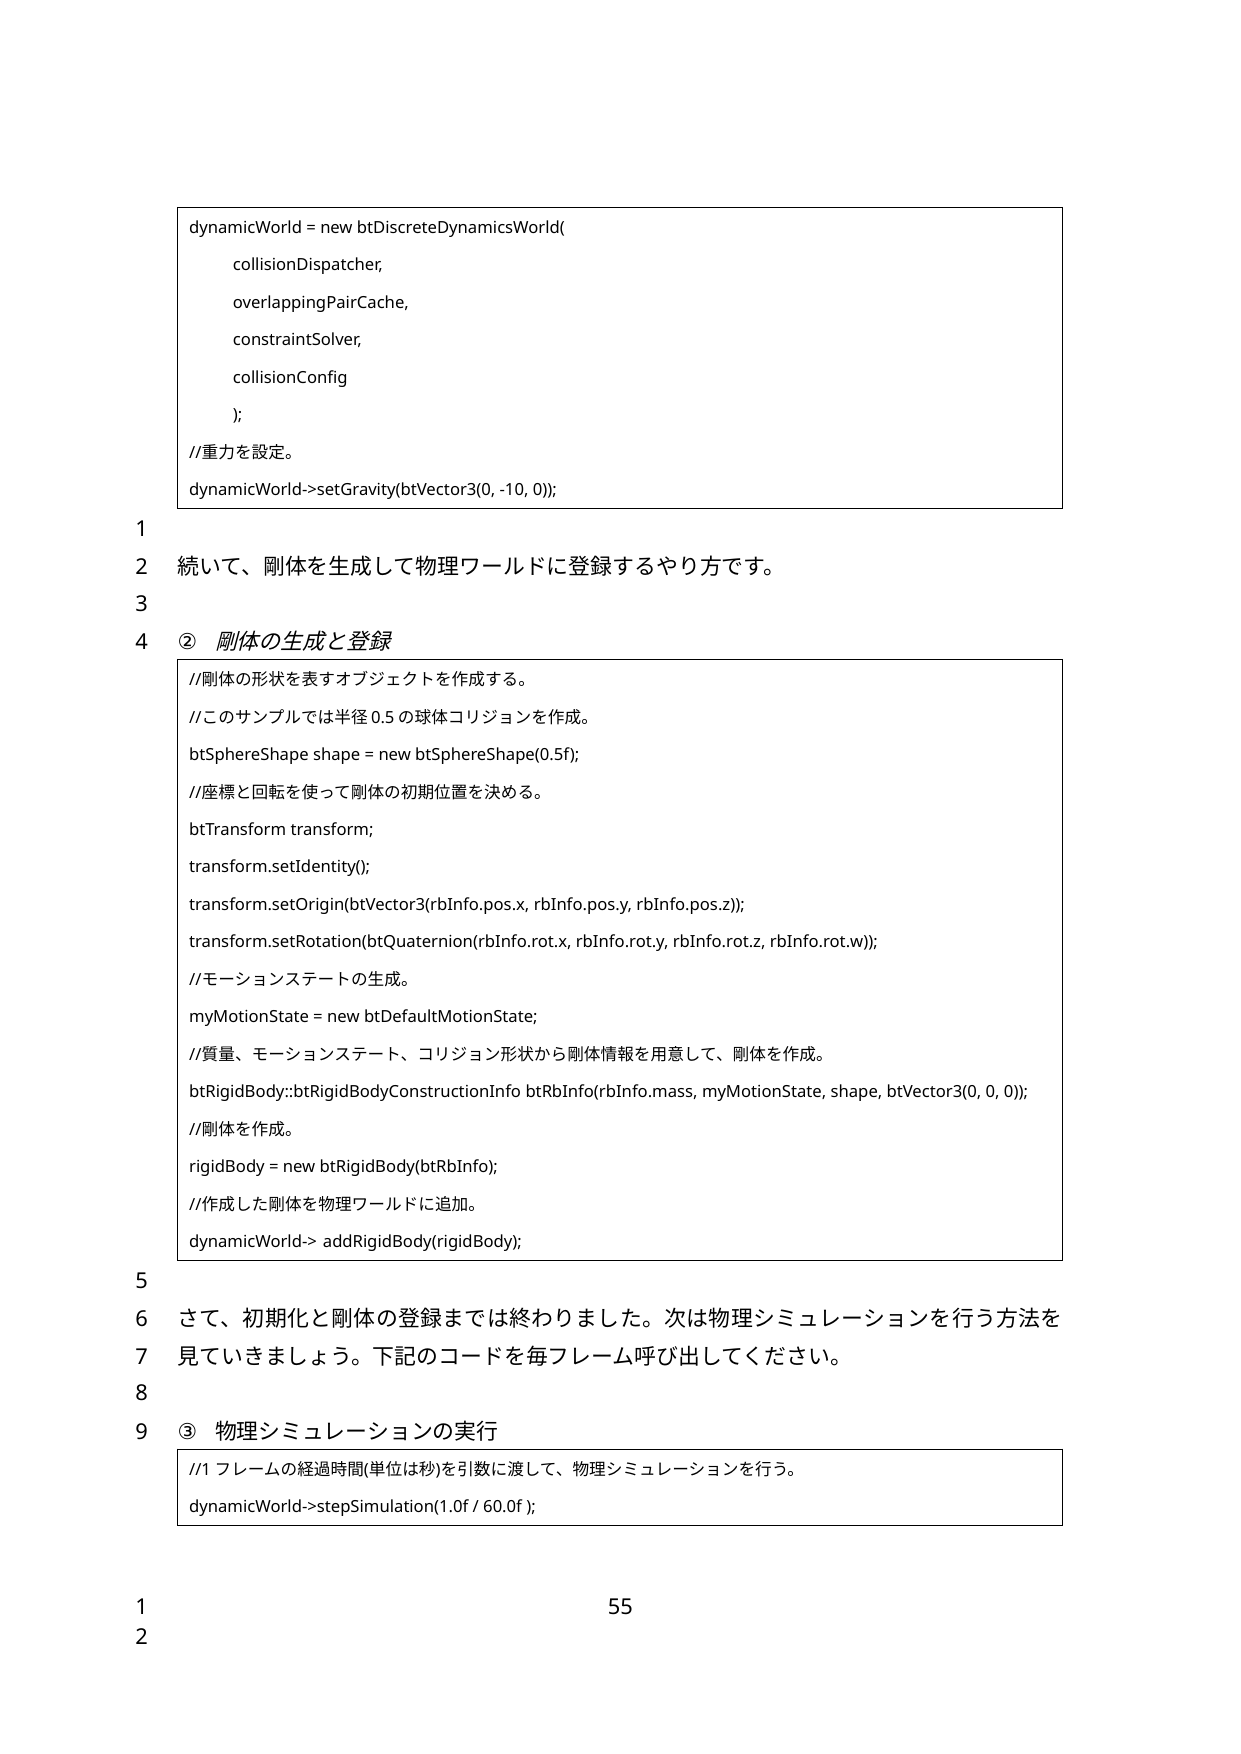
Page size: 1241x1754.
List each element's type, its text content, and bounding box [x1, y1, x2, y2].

text さて、初期化と剛体の登録までは終わりました。次は物理シミュレーションを行う方法を見ていきましょう。下記のコードを毎フレーム呼び出してください。 [177, 1298, 1063, 1373]
table_header //1フレームの経過時間(単位は秒)を引数に渡して、物理シミュレーションを行う。 dynamicWorld->stepSimulation(1.0f / 60.0f ); [178, 1450, 1062, 1524]
text 続いて、剛体を生成して物理ワールドに登録するやり方です。 [177, 546, 1063, 584]
list 剛体の生成と登録 [177, 621, 1063, 659]
list 物理シミュレーションの実行 [177, 1411, 1063, 1448]
table_header //剛体の形状を表すオブジェクトを作成する。 //このサンプルでは半径0.5の球体コリジョンを作成。 btSphereShape shape = new btSphereShape(0.5f); //座標と回転を使って剛体の初期位置を決める。 btTransform transform; transform.setIdentity(); transform.setOrigin(btVector3(rbInfo.pos.x, rbInfo.pos.y, rbInfo.pos.z)); transform.setRotation(btQuaternion(rbInfo.rot.x, rbInfo.rot.y, rbInfo.rot.z, rbInfo.rot.w)); //モーションステートの生成。 myMotionState = new btDefaultMotionState; //質量、モーションステート、コリジョン形状から剛体情報を用意して、剛体を作成。 btRigidBody::btRigidBodyConstructionInfo btRbInfo(rbInfo.mass, myMotionState, shape, btVector3(0, 0, 0)); //剛体を作成。 rigidBody = new btRigidBody(btRbInfo); //作成した剛体を物理ワールドに追加。 dynamicWorld-> addRigidBody(rigidBody); [178, 660, 1062, 1260]
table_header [178, 208, 1062, 508]
